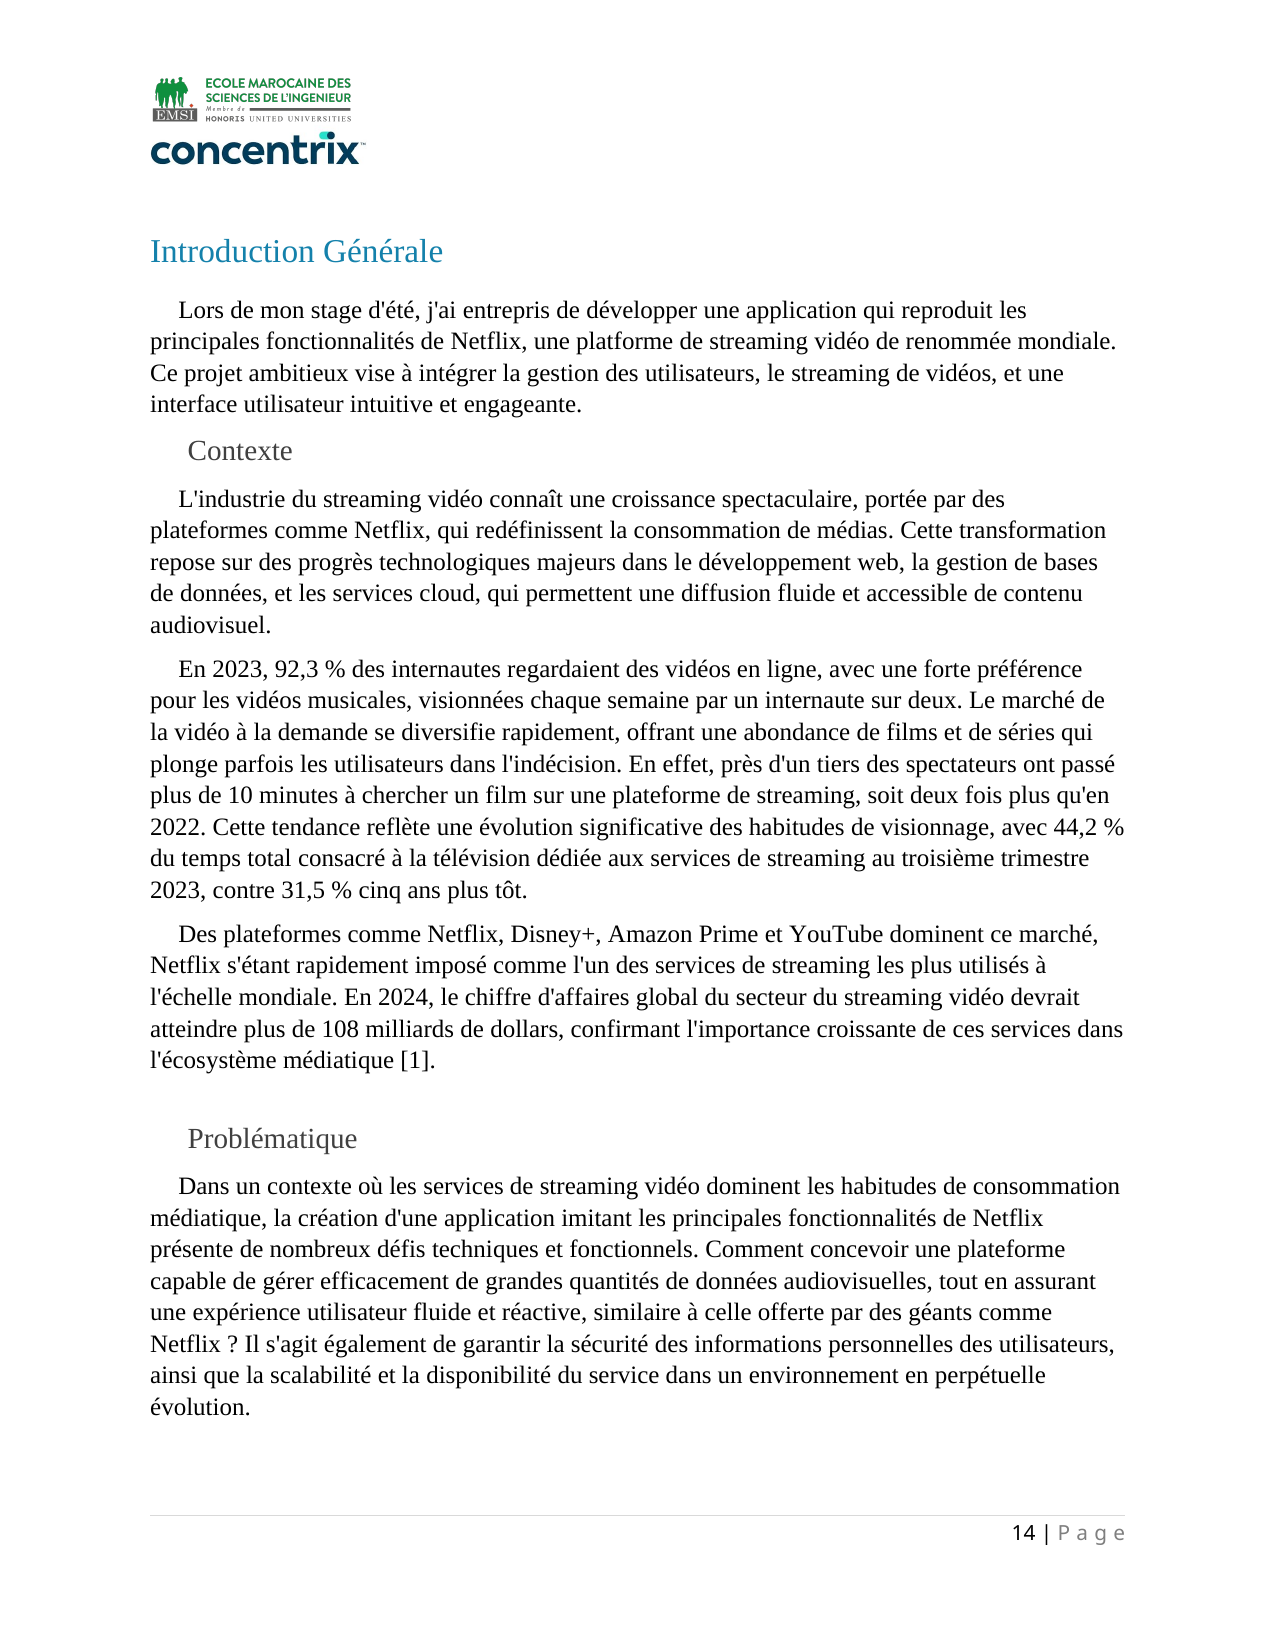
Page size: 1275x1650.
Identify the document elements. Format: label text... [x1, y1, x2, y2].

subtitle Introduction Générale [150, 231, 1125, 270]
subtitle Contexte [187, 433, 1125, 467]
text Lors de mon stage d'été, j'ai entrepris de développer une application qui reproduit les principales fonctionnalités de Netflix, une platforme de streaming vidéo de renommée mondiale. Ce projet ambitieux vise à intégrer la gestion des utilisateurs, le streaming de vidéos, et une interface utilisateur intuitive et engageante. [150, 295, 1125, 418]
text En 2023, 92,3 % des internautes regardaient des vidéos en ligne, avec une forte préférence pour les vidéos musicales, visionnées chaque semaine par un internaute sur deux. Le marché de la vidéo à la demande se diversifie rapidement, offrant une abondance de films et de séries qui plonge parfois les utilisateurs dans l'indécision. En effet, près d'un tiers des spectateurs ont passé plus de 10 minutes à chercher un film sur une plateforme de streaming, soit deux fois plus qu'en 2022. Cette tendance reflète une évolution significative des habitudes de visionnage, avec 44,2 % du temps total consacré à la télévision dédiée aux services de streaming au troisième trimestre 2023, contre 31,5 % cinq ans plus tôt. [150, 654, 1125, 904]
text Dans un contexte où les services de streaming vidéo dominent les habitudes de consommation médiatique, la création d'une application imitant les principales fonctionnalités de Netflix présente de nombreux défis techniques et fonctionnels. Comment concevoir une plateforme capable de gérer efficacement de grandes quantités de données audiovisuelles, tout en assurant une expérience utilisateur fluide et réactive, similaire à celle offerte par des géants comme Netflix ? Il s'agit également de garantir la sécurité des informations personnelles des utilisateurs, ainsi que la scalabilité et la disponibilité du service dans un environnement en perpétuelle évolution. [150, 1171, 1125, 1421]
picture [150, 75, 368, 170]
subtitle Problématique [187, 1121, 1125, 1154]
text Des plateformes comme Netflix, Disney+, Amazon Prime et YouTube dominent ce marché, Netflix s'étant rapidement imposé comme l'un des services de streaming les plus utilisés à l'échelle mondiale. En 2024, le chiffre d'affaires global du secteur du streaming vidéo devrait atteindre plus de 108 milliards de dollars, confirmant l'importance croissante de ces services dans l'écosystème médiatique [1]. [150, 919, 1125, 1074]
text L'industrie du streaming vidéo connaît une croissance spectaculaire, portée par des plateformes comme Netflix, qui redéfinissent la consommation de médias. Cette transformation repose sur des progrès technologiques majeurs dans le développement web, la gestion de bases de données, et les services cloud, qui permettent une diffusion fluide et accessible de contenu audiovisuel. [150, 484, 1125, 639]
